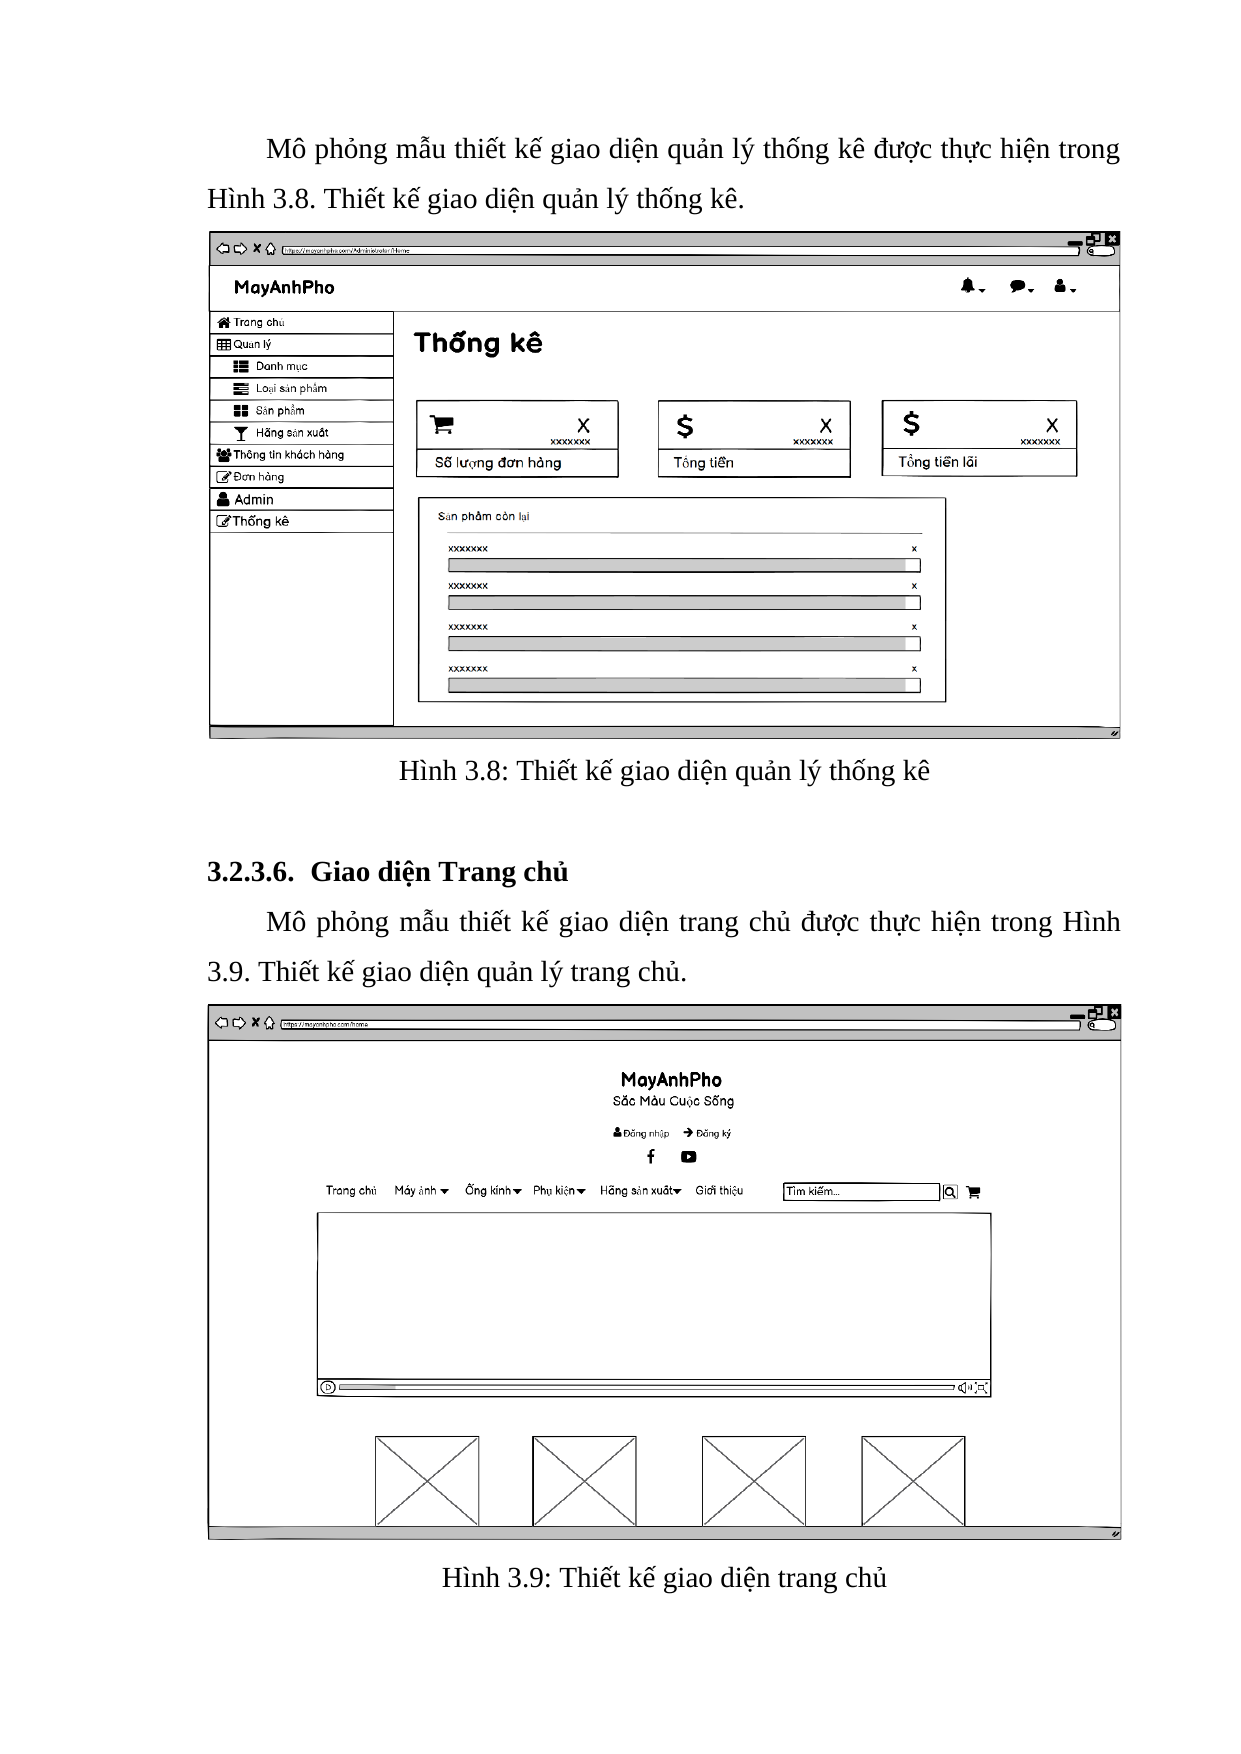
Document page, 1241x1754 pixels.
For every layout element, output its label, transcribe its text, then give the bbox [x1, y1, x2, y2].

list Giao diện Trang chủ [207, 854, 1122, 887]
picture [208, 231, 1121, 739]
text Mô phỏng mẫu thiết kế giao diện quản lý thống kê được thực hiện trong Hình 3.8. Thiết kế giao diện quản lý thống kê. [207, 131, 1122, 215]
text Hình 3.9: Thiết kế giao diện trang chủ [207, 1560, 1122, 1594]
picture [207, 1004, 1122, 1540]
text Hình 3.8: Thiết kế giao diện quản lý thống kê [207, 753, 1122, 787]
text Mô phỏng mẫu thiết kế giao diện trang chủ được thực hiện trong Hình 3.9. Thiết kế giao diện quản lý trang chủ. [207, 904, 1122, 988]
